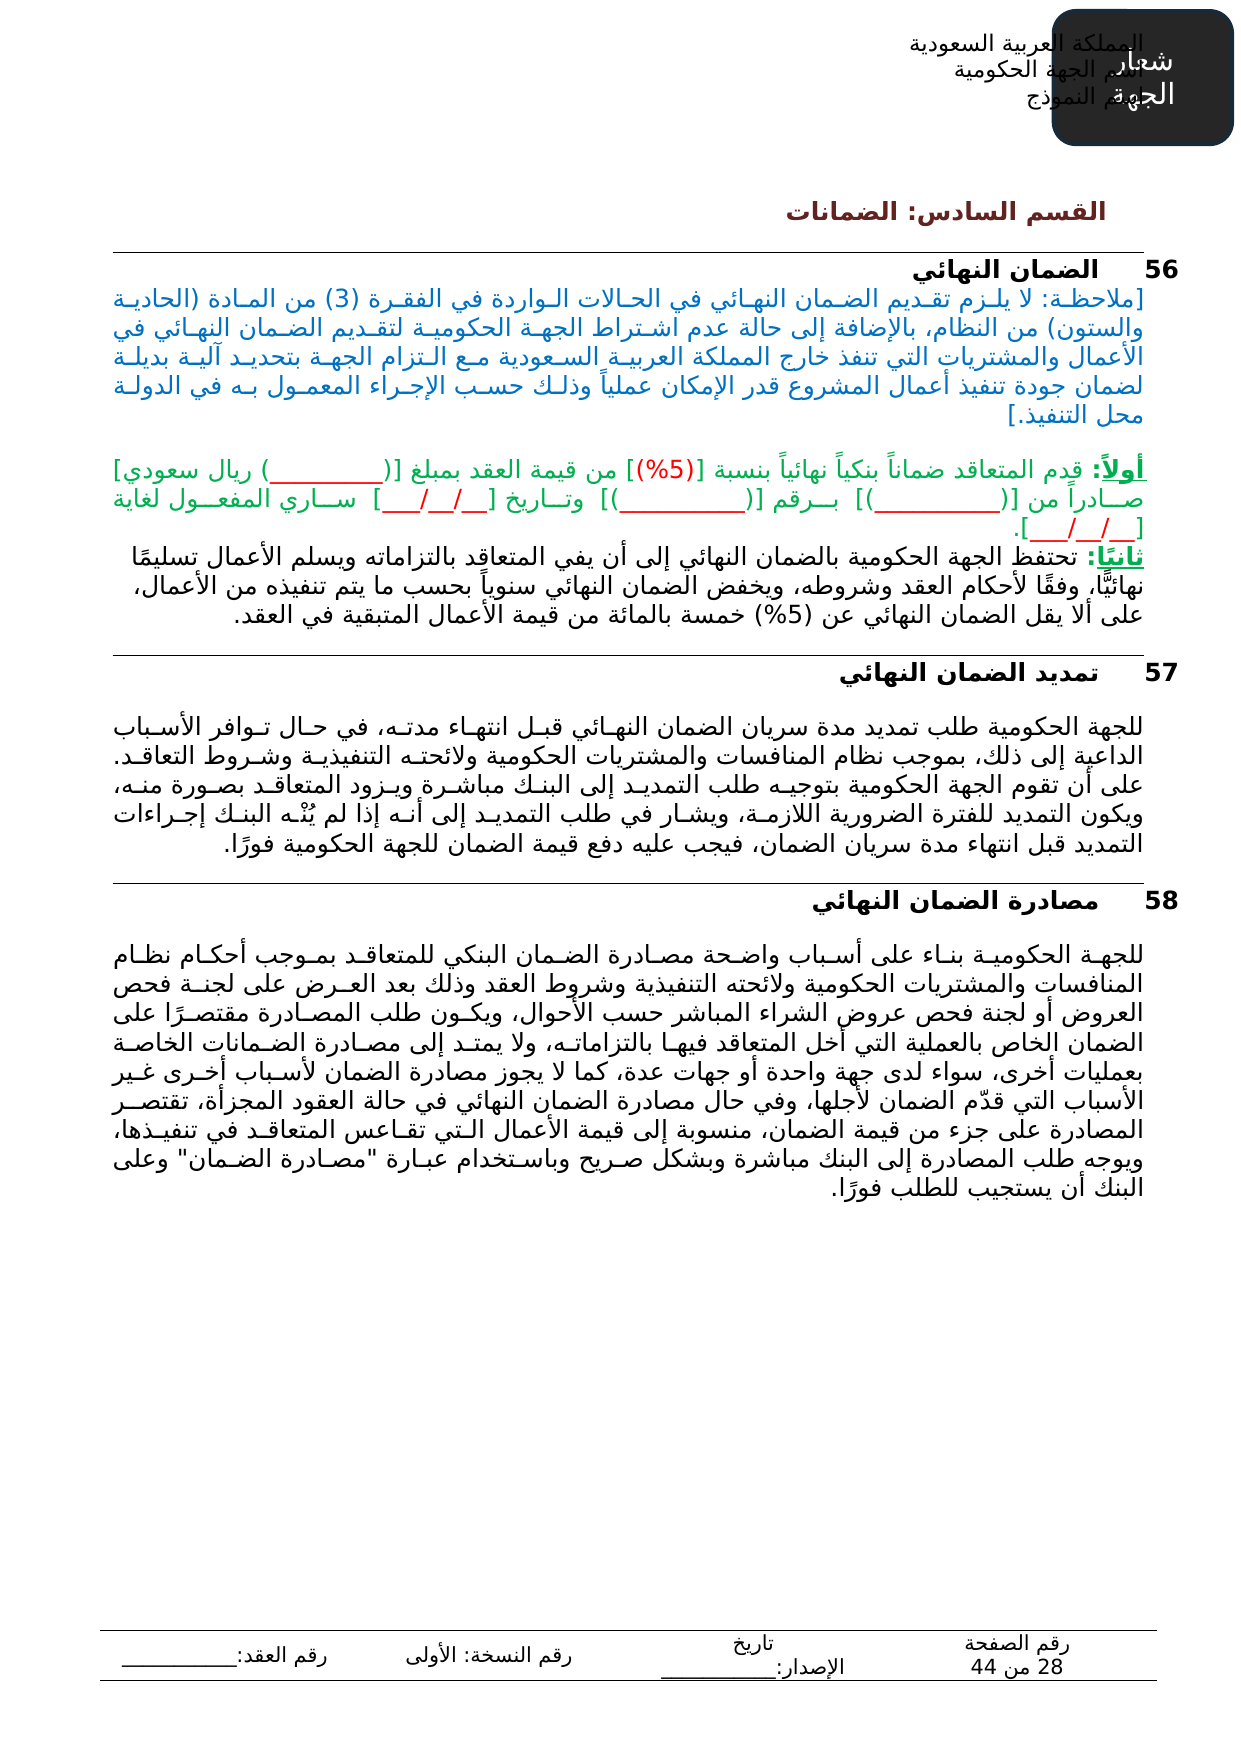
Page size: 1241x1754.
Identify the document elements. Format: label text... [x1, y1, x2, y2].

subtitle مصادرة الضمان النهائي [112, 884, 1144, 915]
subtitle القسم السادس: الضمانات [112, 197, 1107, 227]
subtitle تمديد الضمان النهائي [112, 656, 1144, 687]
text ثانيًا: تحتفظ الجهة الحكومية بالضمان النهائي إلى أن يفي المتعاقد بالتزاماته ويسلم الأعمال تسليمًا نهائيًّا، وفقًا لأحكام العقد وشروطه، ويخفض الضمان النهائي سنوياً بحسب ما يتم تنفيذه من الأعمال، على ألا يقل الضمان النهائي عن (5%) خمسة بالمائة من قيمة الأعمال المتبقية في العقد. [112, 542, 1144, 630]
text للجهة الحكومية بناء على أسباب واضحة مصادرة الضمان البنكي للمتعاقد بموجب أحكام نظام المنافسات والمشتريات الحكومية ولائحته التنفيذية وشروط العقد وذلك بعد العرض على لجنة فحص العروض أو لجنة فحص عروض الشراء المباشر حسب الأحوال، ويكون طلب المصادرة مقتصرًا على الضمان الخاص بالعملية التي أخل المتعاقد فيها بالتزاماته، ولا يمتد إلى مصادرة الضمانات الخاصة بعمليات أخرى، سواء لدى جهة واحدة أو جهات عدة، كما لا يجوز مصادرة الضمان لأسباب أخرى غير الأسباب التي قدّم الضمان لأجلها، وفي حال مصادرة الضمان النهائي في حالة العقود المجزأة، تقتصر المصادرة على جزء من قيمة الضمان، منسوبة إلى قيمة الأعمال التي تقاعس المتعاقد في تنفيذها، ويوجه طلب المصادرة إلى البنك مباشرة وبشكل صريح وباستخدام عبارة "مصادرة الضمان" وعلى البنك أن يستجيب للطلب فورًا. [112, 940, 1144, 1203]
text [ملاحظة: لا يلزم تقديم الضمان النهائي في الحالات الواردة في الفقرة (3) من المادة (الحادية والستون) من النظام، بالإضافة إلى حالة عدم اشتراط الجهة الحكومية لتقديم الضمان النهائي في الأعمال والمشتريات التي تنفذ خارج المملكة العربية السعودية مع التزام الجهة بتحديد آلية بديلة لضمان جودة تنفيذ أعمال المشروع قدر الإمكان عملياً وذلك حسب الإجراء المعمول به في الدولة محل التنفيذ.] [112, 284, 1144, 430]
text أولاً: قدم المتعاقد ضماناً بنكياً نهائياً بنسبة [(5%)] من قيمة العقد بمبلغ [(_________) ريال سعودي] صادراً من [(__________)] برقم [(__________)] وتاريخ [__/__/___] ساري المفعول لغاية [__/__/___]. [112, 455, 1144, 542]
subtitle الضمان النهائي [112, 253, 1144, 284]
text للجهة الحكومية طلب تمديد مدة سريان الضمان النهائي قبل انتهاء مدته، في حال توافر الأسباب الداعية إلى ذلك، بموجب نظام المنافسات والمشتريات الحكومية ولائحته التنفيذية وشروط التعاقد. على أن تقوم الجهة الحكومية بتوجيه طلب التمديد إلى البنك مباشرة ويزود المتعاقد بصورة منه، ويكون التمديد للفترة الضرورية اللازمة، ويشار في طلب التمديد إلى أنه إذا لم يُنْه البنك إجراءات التمديد قبل انتهاء مدة سريان الضمان، فيجب عليه دفع قيمة الضمان للجهة الحكومية فورًا. [112, 712, 1144, 858]
